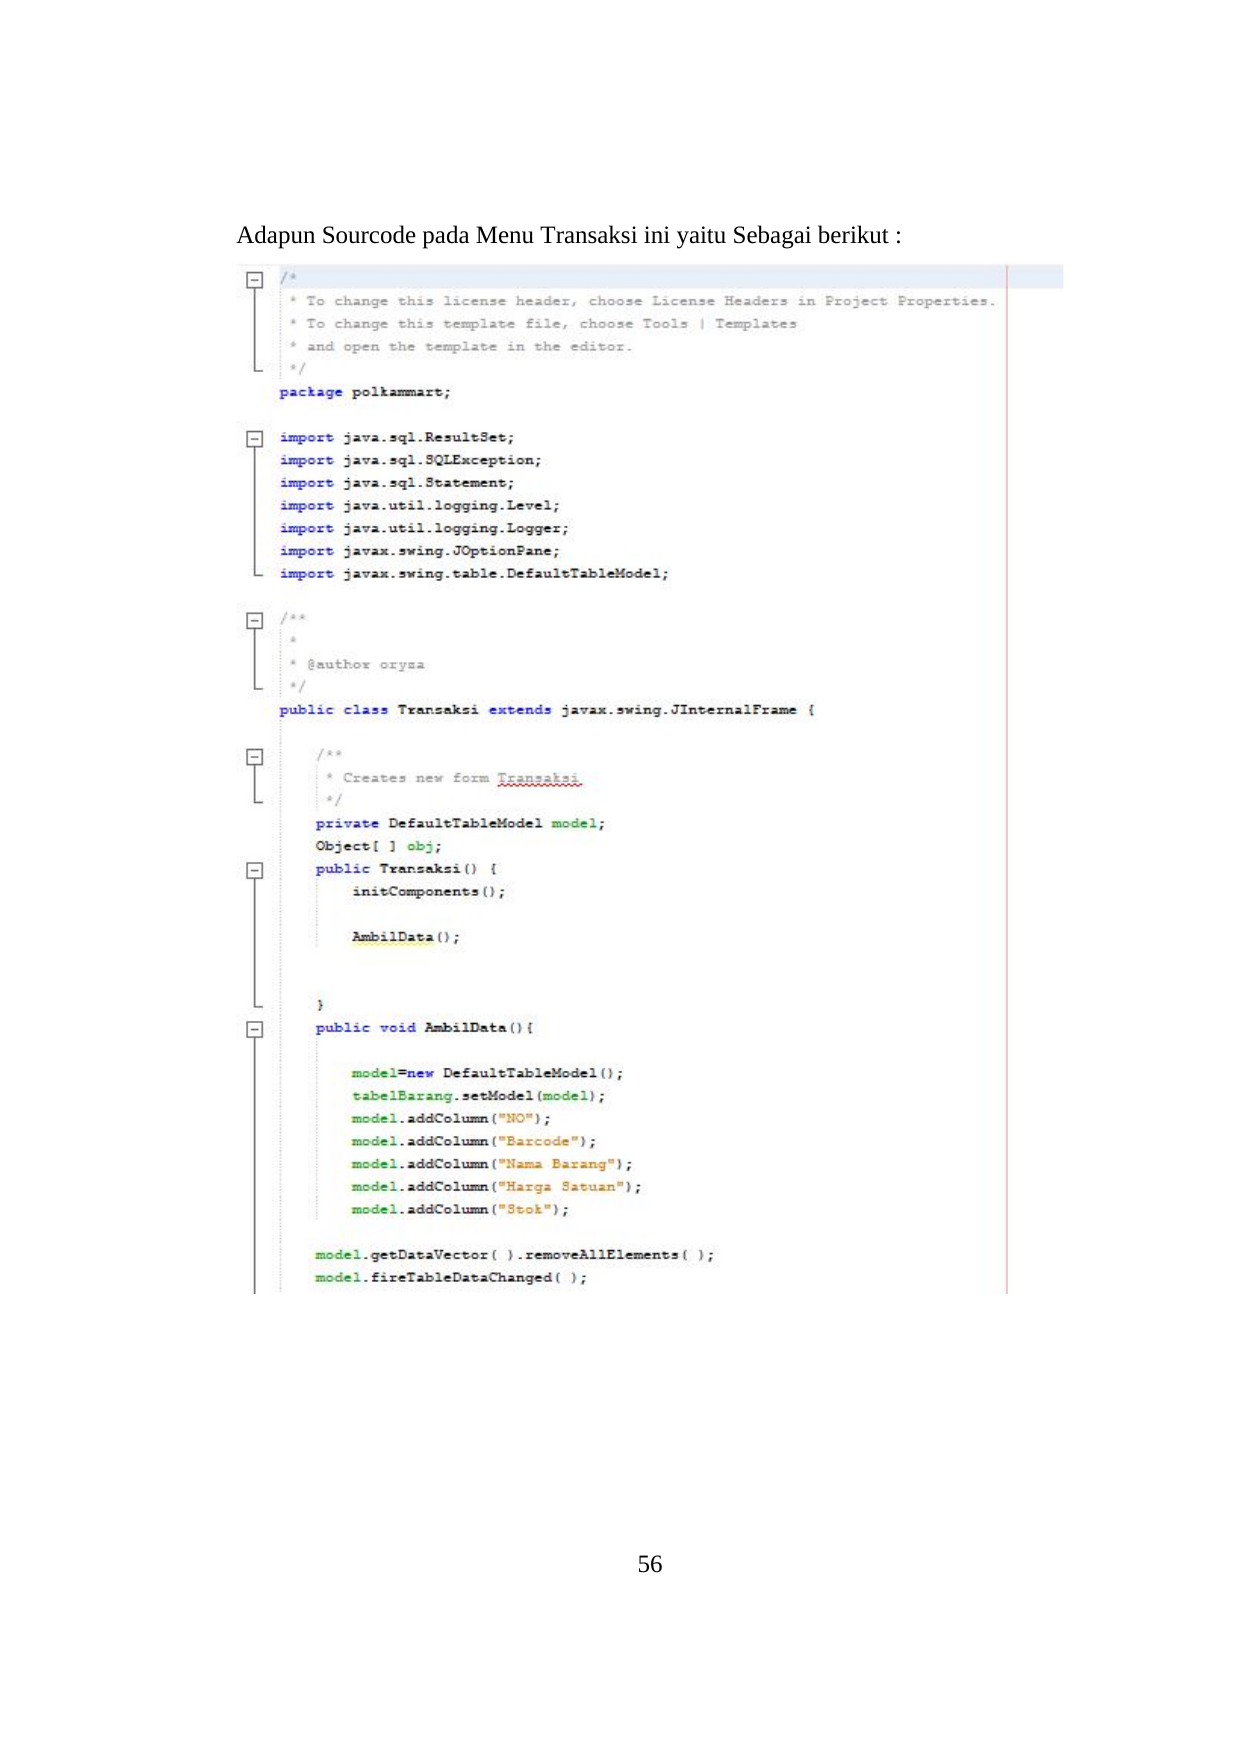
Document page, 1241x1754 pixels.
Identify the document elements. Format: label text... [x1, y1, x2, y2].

text Adapun Sourcode pada Menu Transaksi ini yaitu Sebagai berikut : [236, 220, 1063, 249]
picture [236, 263, 1064, 1294]
